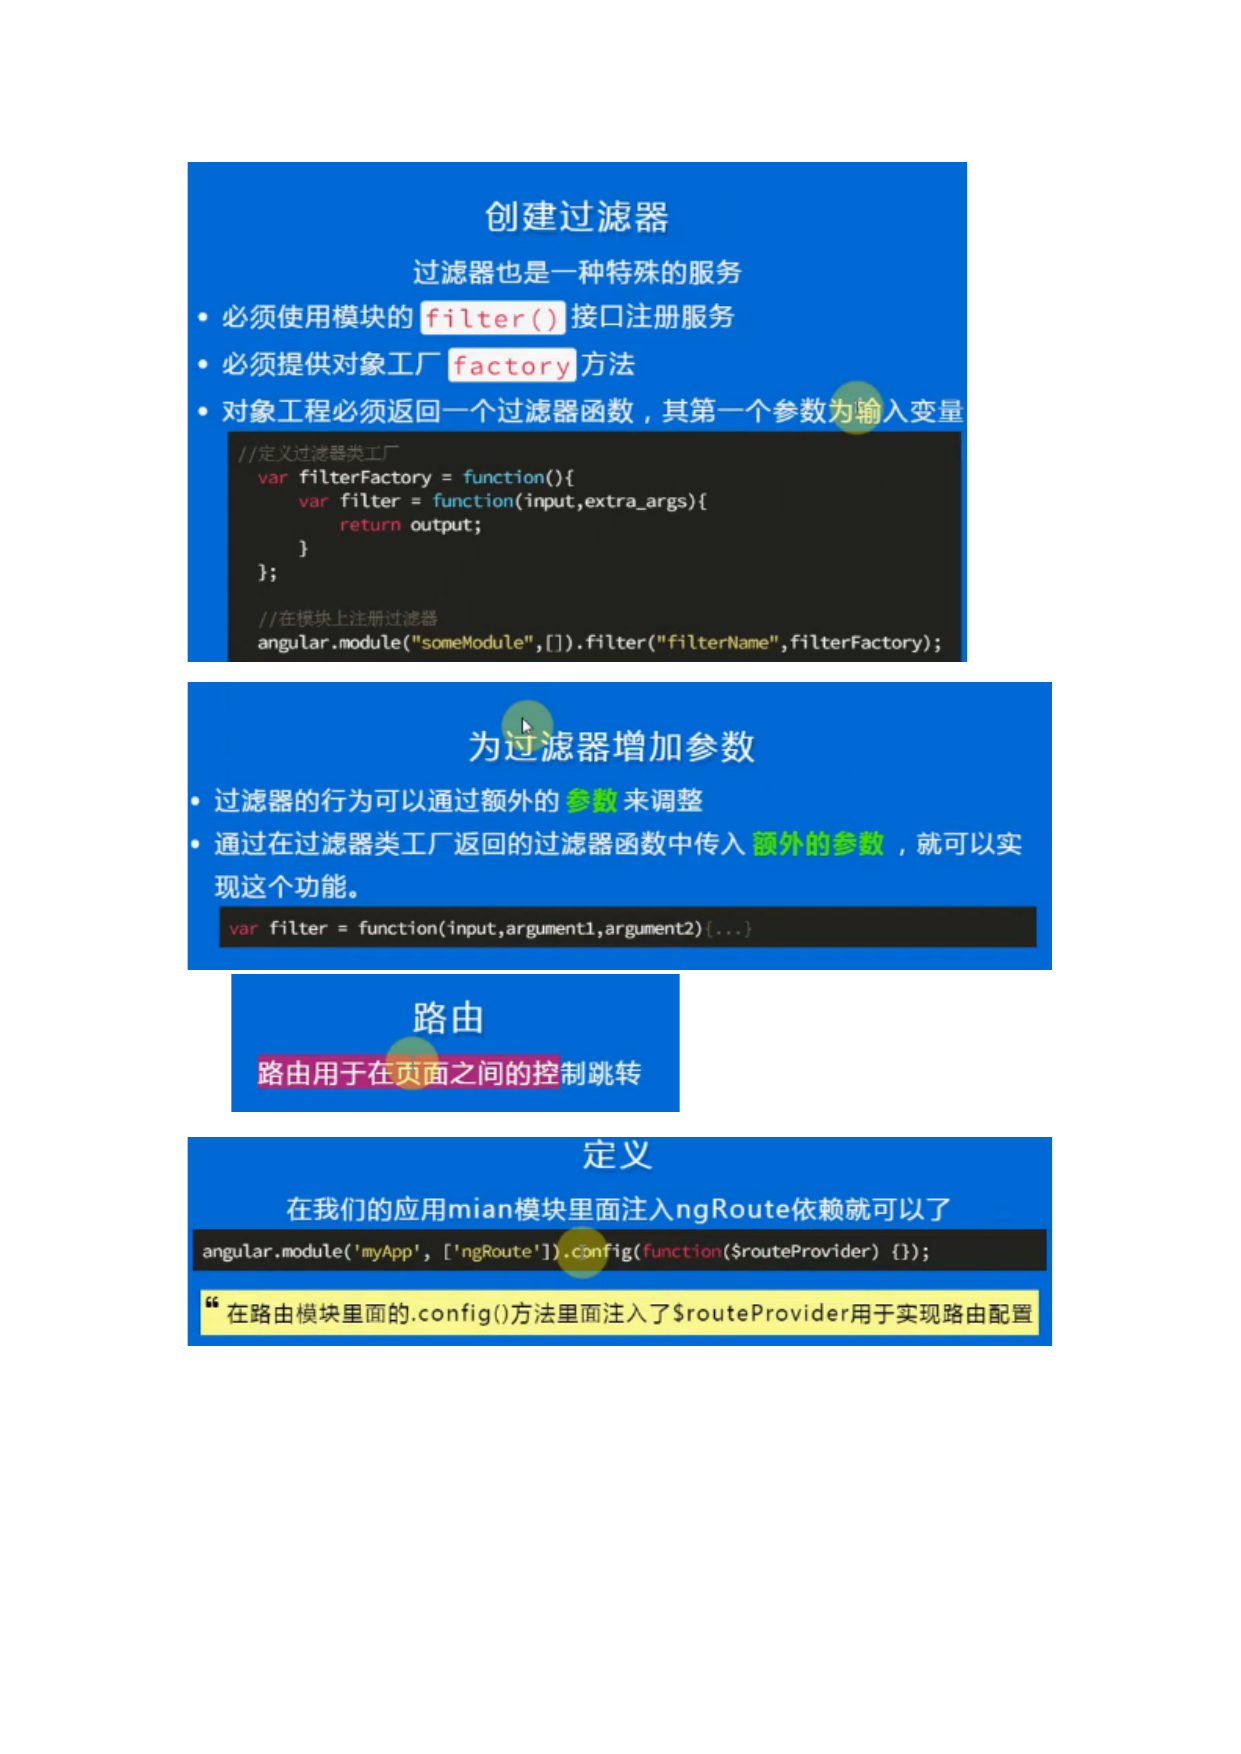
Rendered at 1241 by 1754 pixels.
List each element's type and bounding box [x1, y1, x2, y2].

picture [231, 974, 680, 1112]
picture [187, 682, 1052, 970]
picture [187, 162, 968, 662]
picture [187, 1137, 1053, 1346]
